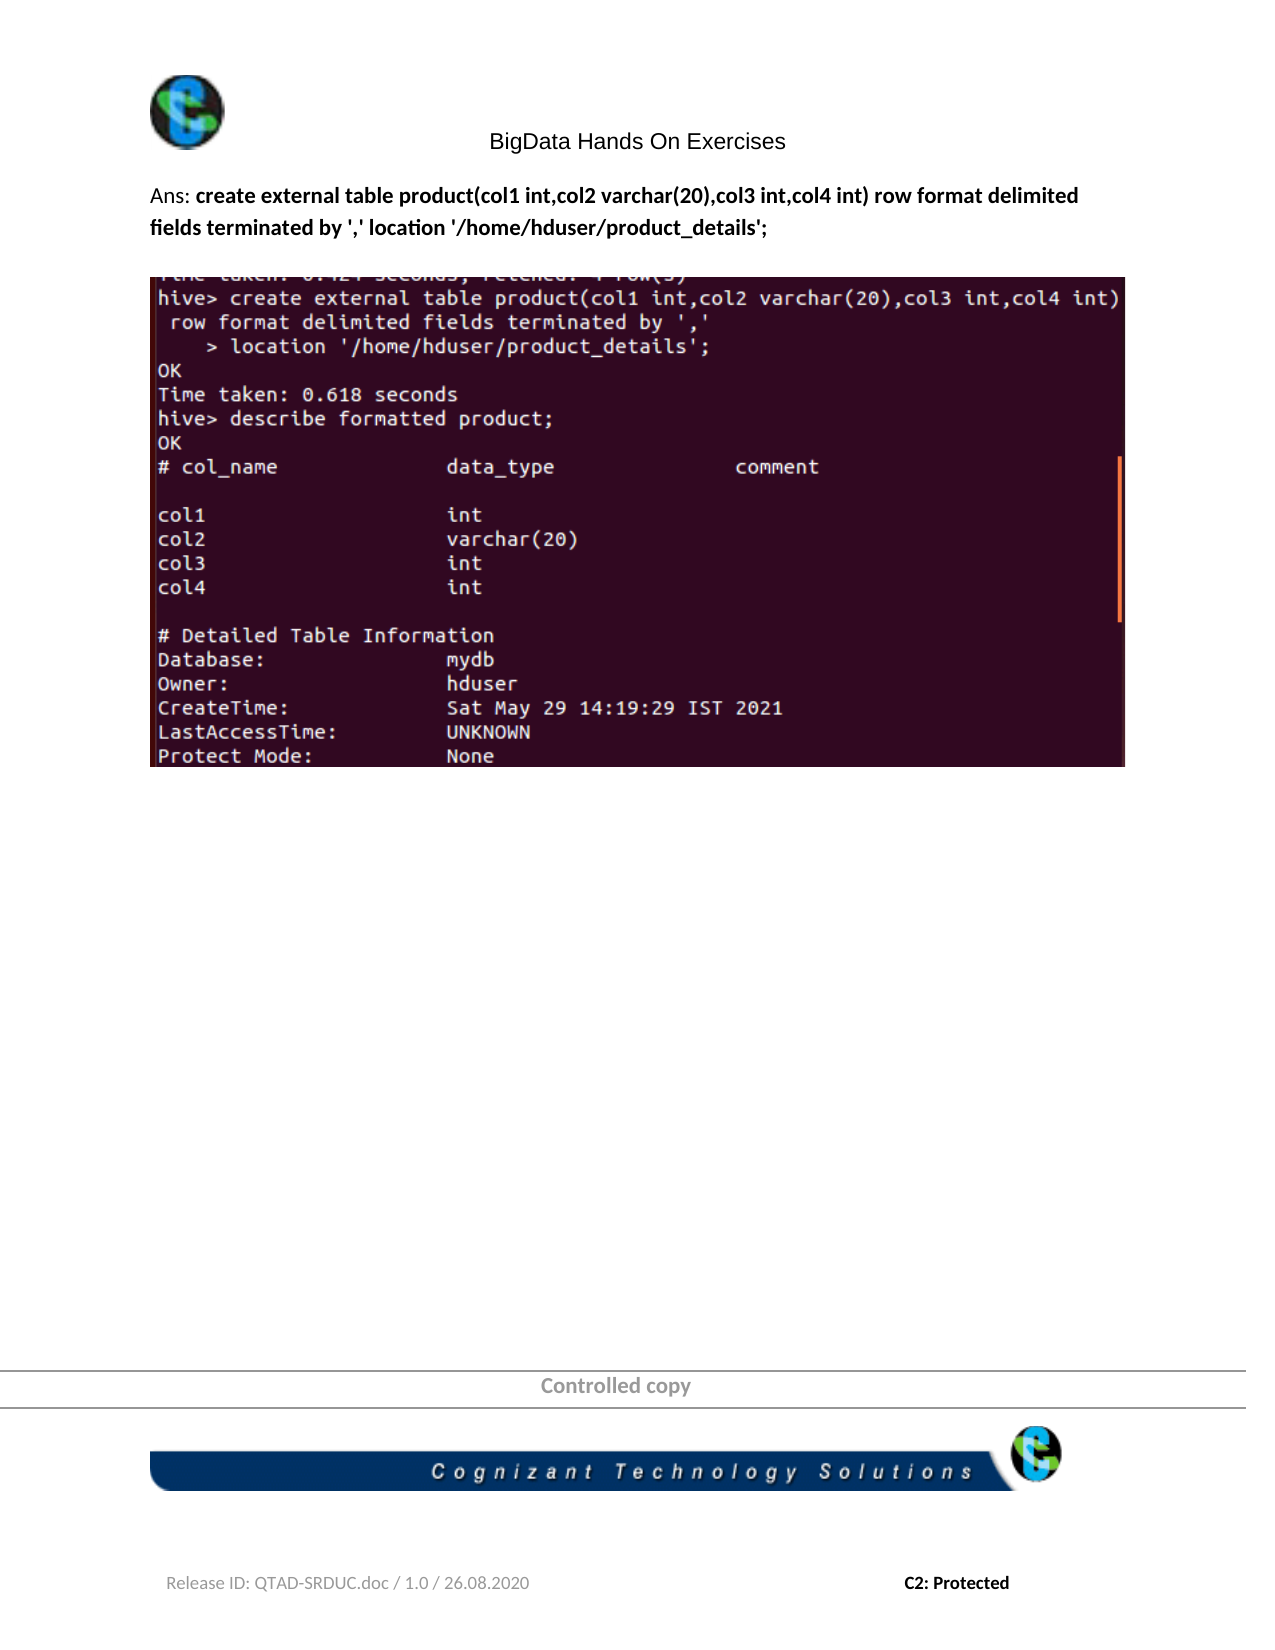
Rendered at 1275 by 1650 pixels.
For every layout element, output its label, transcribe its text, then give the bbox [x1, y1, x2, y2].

picture [150, 277, 1125, 767]
text Ans: create external table product(col1 int,col2 varchar(20),col3 int,col4 int) row format delimited fields terminated by ',' location '/home/hduser/product_details'; [150, 181, 1125, 241]
picture [150, 75, 225, 150]
picture [150, 1426, 1105, 1491]
